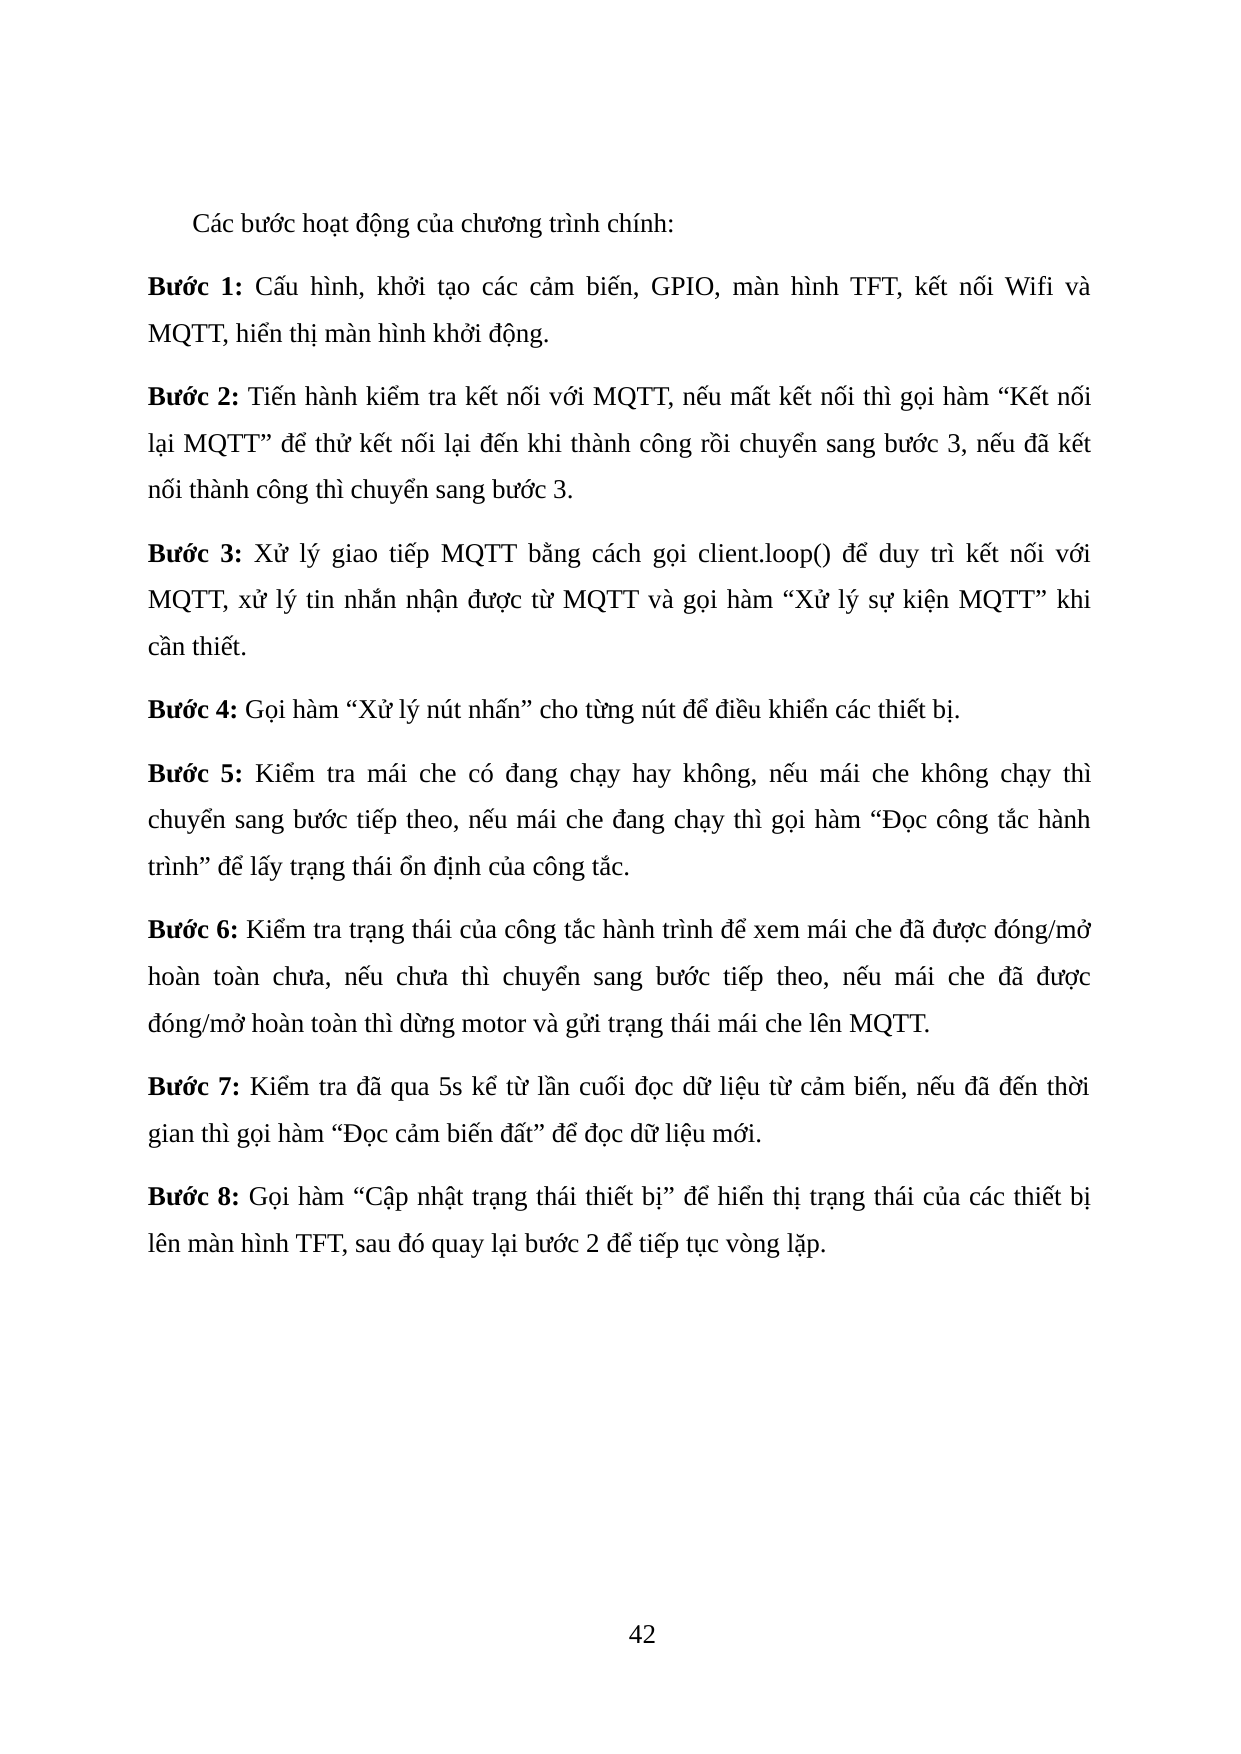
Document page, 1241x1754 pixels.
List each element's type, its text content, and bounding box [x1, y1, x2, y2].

text Bước 5: Kiểm tra mái che có đang chạy hay không, nếu mái che không chạy thì chuyển sang bước tiếp theo, nếu mái che đang chạy thì gọi hàm “Đọc công tắc hành trình” để lấy trạng thái ổn định của công tắc. [148, 757, 1092, 881]
text Các bước hoạt động của chương trình chính: [148, 207, 1092, 238]
text Bước 6: Kiểm tra trạng thái của công tắc hành trình để xem mái che đã được đóng/mở hoàn toàn chưa, nếu chưa thì chuyển sang bước tiếp theo, nếu mái che đã được đóng/mở hoàn toàn thì dừng motor và gửi trạng thái mái che lên MQTT. [148, 913, 1092, 1038]
text Bước 2: Tiến hành kiểm tra kết nối với MQTT, nếu mất kết nối thì gọi hàm “Kết nối lại MQTT” để thử kết nối lại đến khi thành công rồi chuyển sang bước 3, nếu đã kết nối thành công thì chuyển sang bước 3. [148, 380, 1092, 504]
text Bước 3: Xử lý giao tiếp MQTT bằng cách gọi client.loop() để duy trì kết nối với MQTT, xử lý tin nhắn nhận được từ MQTT và gọi hàm “Xử lý sự kiện MQTT” khi cần thiết. [148, 537, 1092, 661]
text Bước 1: Cấu hình, khởi tạo các cảm biến, GPIO, màn hình TFT, kết nối Wifi và MQTT, hiển thị màn hình khởi động. [148, 270, 1092, 348]
text Bước 8: Gọi hàm “Cập nhật trạng thái thiết bị” để hiển thị trạng thái của các thiết bị lên màn hình TFT, sau đó quay lại bước 2 để tiếp tục vòng lặp. [148, 1180, 1092, 1258]
text Bước 7: Kiểm tra đã qua 5s kể từ lần cuối đọc dữ liệu từ cảm biến, nếu đã đến thời gian thì gọi hàm “Đọc cảm biến đất” để đọc dữ liệu mới. [148, 1070, 1092, 1148]
text Bước 4: Gọi hàm “Xử lý nút nhấn” cho từng nút để điều khiển các thiết bị. [148, 693, 1092, 724]
